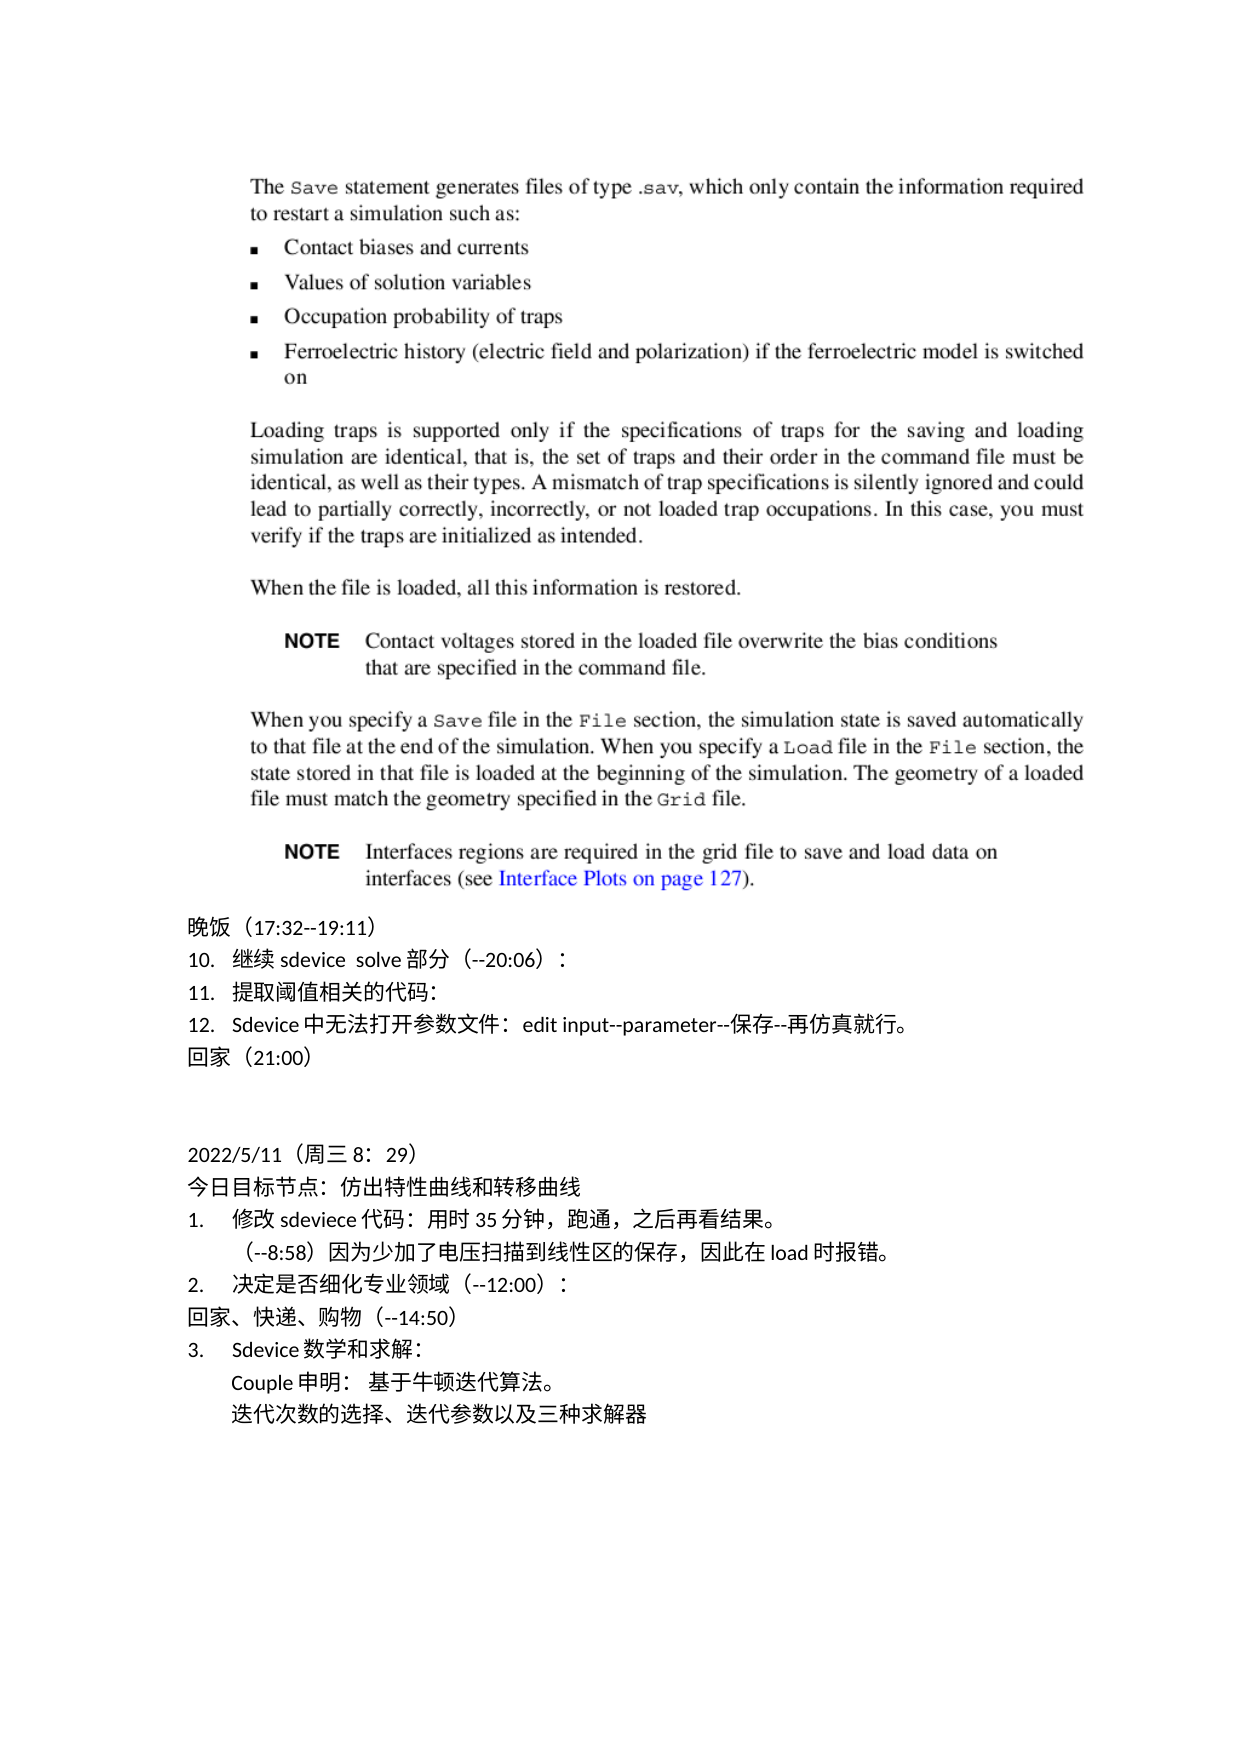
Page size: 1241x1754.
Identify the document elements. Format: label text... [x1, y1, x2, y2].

list 晚饭（17:32--19:11） [187, 909, 1053, 942]
list 迭代次数的选择、迭代参数以及三种求解器 [187, 1397, 1053, 1429]
list 提取阈值相关的代码： [187, 974, 1053, 1007]
list （--8:58）因为少加了电压扫描到线性区的保存，因此在load时报错。 [187, 1234, 1053, 1267]
list Sdevice数学和求解： [187, 1332, 1053, 1364]
list Couple申明： 基于牛顿迭代算法。 [187, 1364, 1053, 1397]
list 2022/5/11（周三 8：29） [187, 1137, 1053, 1169]
list 继续sdevice solve部分（--20:06）： [187, 942, 1053, 974]
list Sdevice中无法打开参数文件：edit input--parameter--保存--再仿真就行。 [187, 1007, 1053, 1039]
list 今日目标节点：仿出特性曲线和转移曲线 [187, 1169, 1053, 1202]
list 修改sdeviece代码：用时35分钟，跑通，之后再看结果。 [187, 1202, 1053, 1234]
list 回家（21:00） [187, 1039, 1053, 1072]
list 决定是否细化专业领域（--12:00）： [187, 1267, 1053, 1299]
list 回家、快递、购物（--14:50） [187, 1299, 1053, 1332]
picture [231, 162, 1097, 900]
